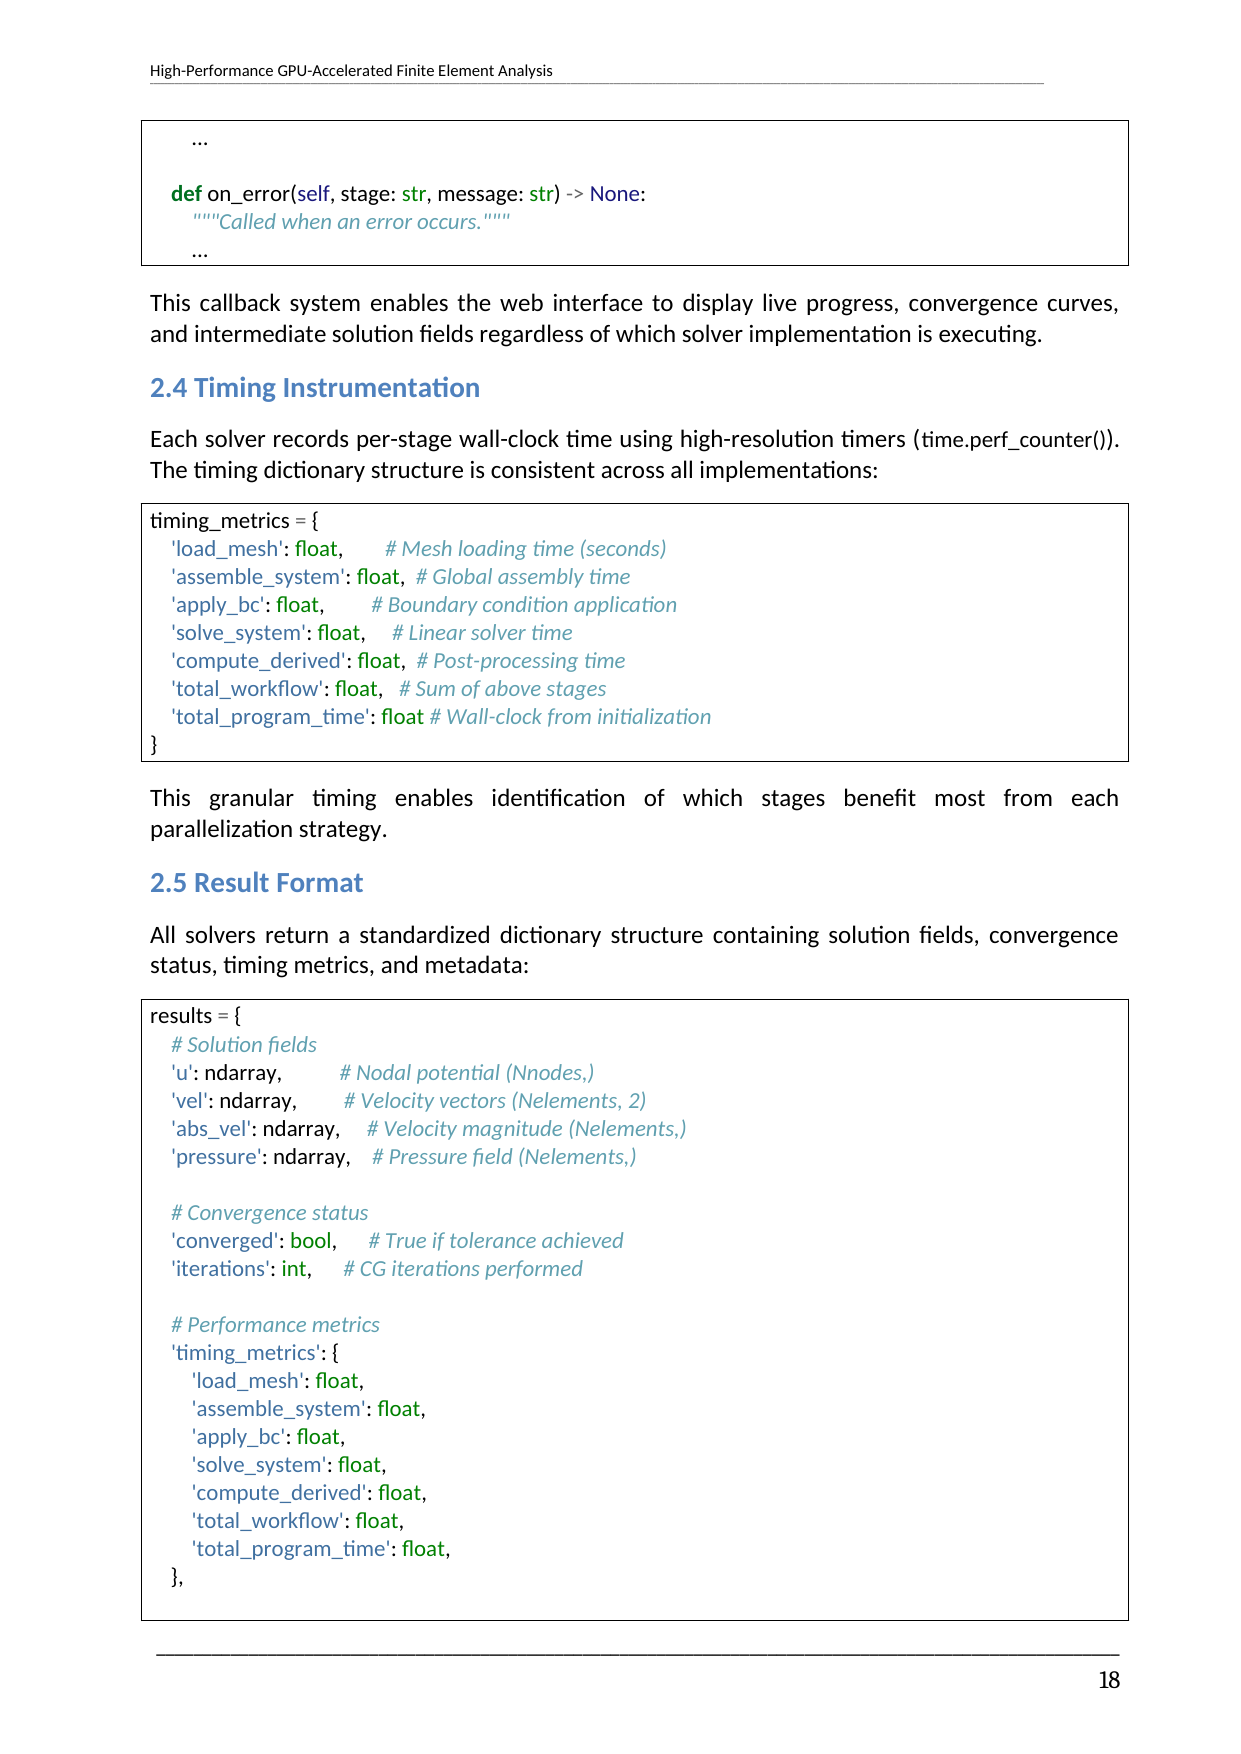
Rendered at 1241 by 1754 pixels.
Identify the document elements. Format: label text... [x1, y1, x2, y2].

text timing_metrics = { 'load_mesh': float, # Mesh loading time (seconds) 'assemble_system': float, # Global assembly time 'apply_bc': float, # Boundary condition application 'solve_system': float, # Linear solver time 'compute_derived': float, # Post-processing time 'total_workflow': float, # Sum of above stages 'total_program_time': float # Wall-clock from initialization } [142, 504, 1128, 761]
text All solvers return a standardized dictionary structure containing solution fields, convergence status, timing metrics, and metadata: [150, 919, 1120, 980]
text This granular timing enables identification of which stages benefit most from each parallelization strategy. [150, 782, 1120, 843]
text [142, 1000, 1128, 1620]
subtitle 2.5 Result Format [150, 864, 1120, 900]
text Each solver records per-stage wall-clock time using high-resolution timers (time.perf_counter()). The timing dictionary structure is consistent across all implementations: [150, 423, 1120, 484]
text This callback system enables the web interface to display live progress, convergence curves, and intermediate solution fields regardless of which solver implementation is executing. [150, 287, 1120, 348]
subtitle 2.4 Timing Instrumentation [150, 369, 1120, 405]
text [142, 121, 1128, 265]
